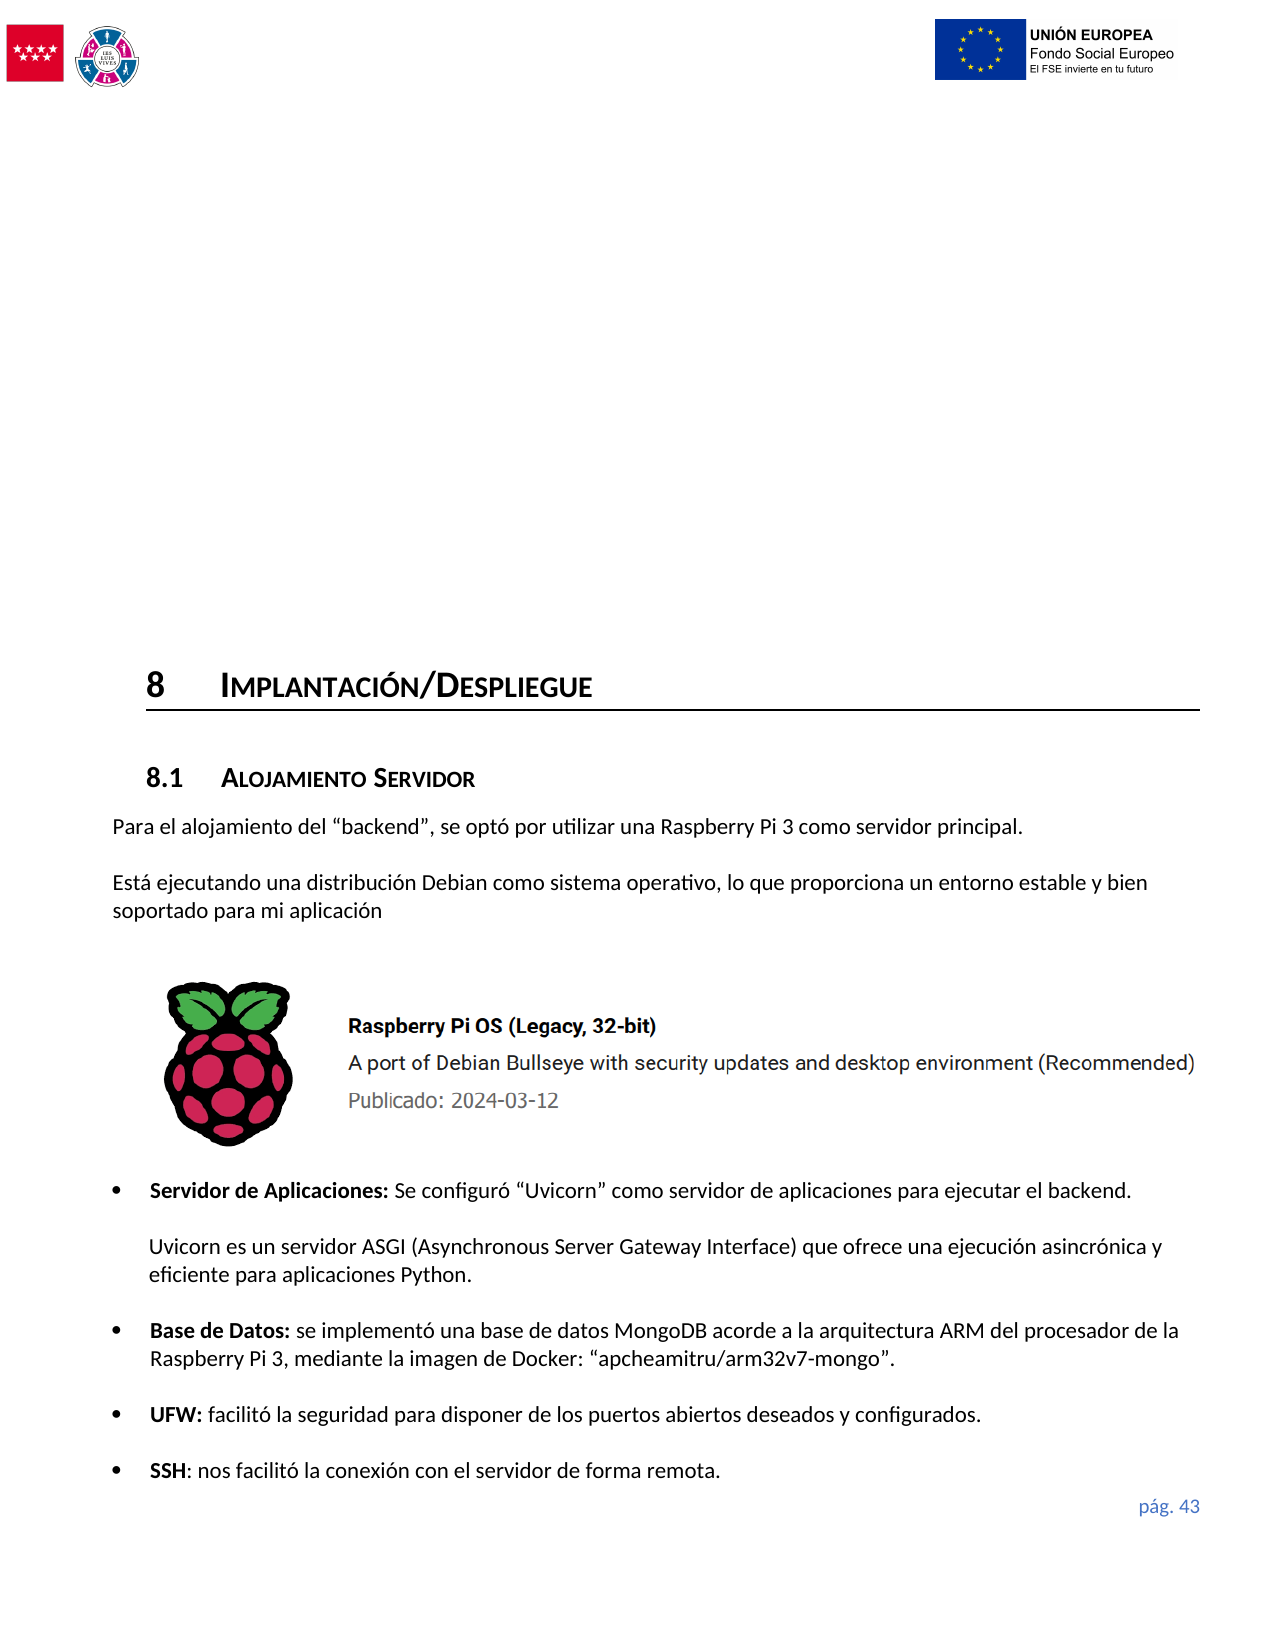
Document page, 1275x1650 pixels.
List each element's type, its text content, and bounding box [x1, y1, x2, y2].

text Implantación/Despliegue [146, 661, 1200, 709]
picture [0, 18, 70, 88]
list Servidor de Aplicaciones: Se configuró “Uvicorn” como servidor de aplicaciones para ejecutar el backend. [112, 1148, 1200, 1204]
text Uvicorn es un servidor ASGI (Asynchronous Server Gateway Interface) que ofrece una ejecución asincrónica y eficiente para aplicaciones Python. [149, 1232, 1200, 1288]
picture [340, 1001, 1240, 1120]
list UFW: facilitó la seguridad para disponer de los puertos abiertos deseados y configurados. [112, 1401, 1200, 1429]
picture [935, 19, 1178, 80]
list SSH: nos facilitó la conexión con el servidor de forma remota. [112, 1457, 1200, 1485]
text Para el alojamiento del “backend”, se optó por utilizar una Raspberry Pi 3 como servidor principal. [112, 812, 1200, 840]
text Está ejecutando una distribución Debian como sistema operativo, lo que proporciona un entorno estable y bien soportado para mi aplicación [112, 868, 1200, 924]
picture [75, 24, 139, 89]
text Alojamiento Servidor [146, 759, 1200, 794]
picture [127, 958, 325, 1156]
list Base de Datos: se implementó una base de datos MongoDB acorde a la arquitectura ARM del procesador de la Raspberry Pi 3, mediante la imagen de Docker: “apcheamitru/arm32v7-mongo”. [112, 1317, 1200, 1373]
